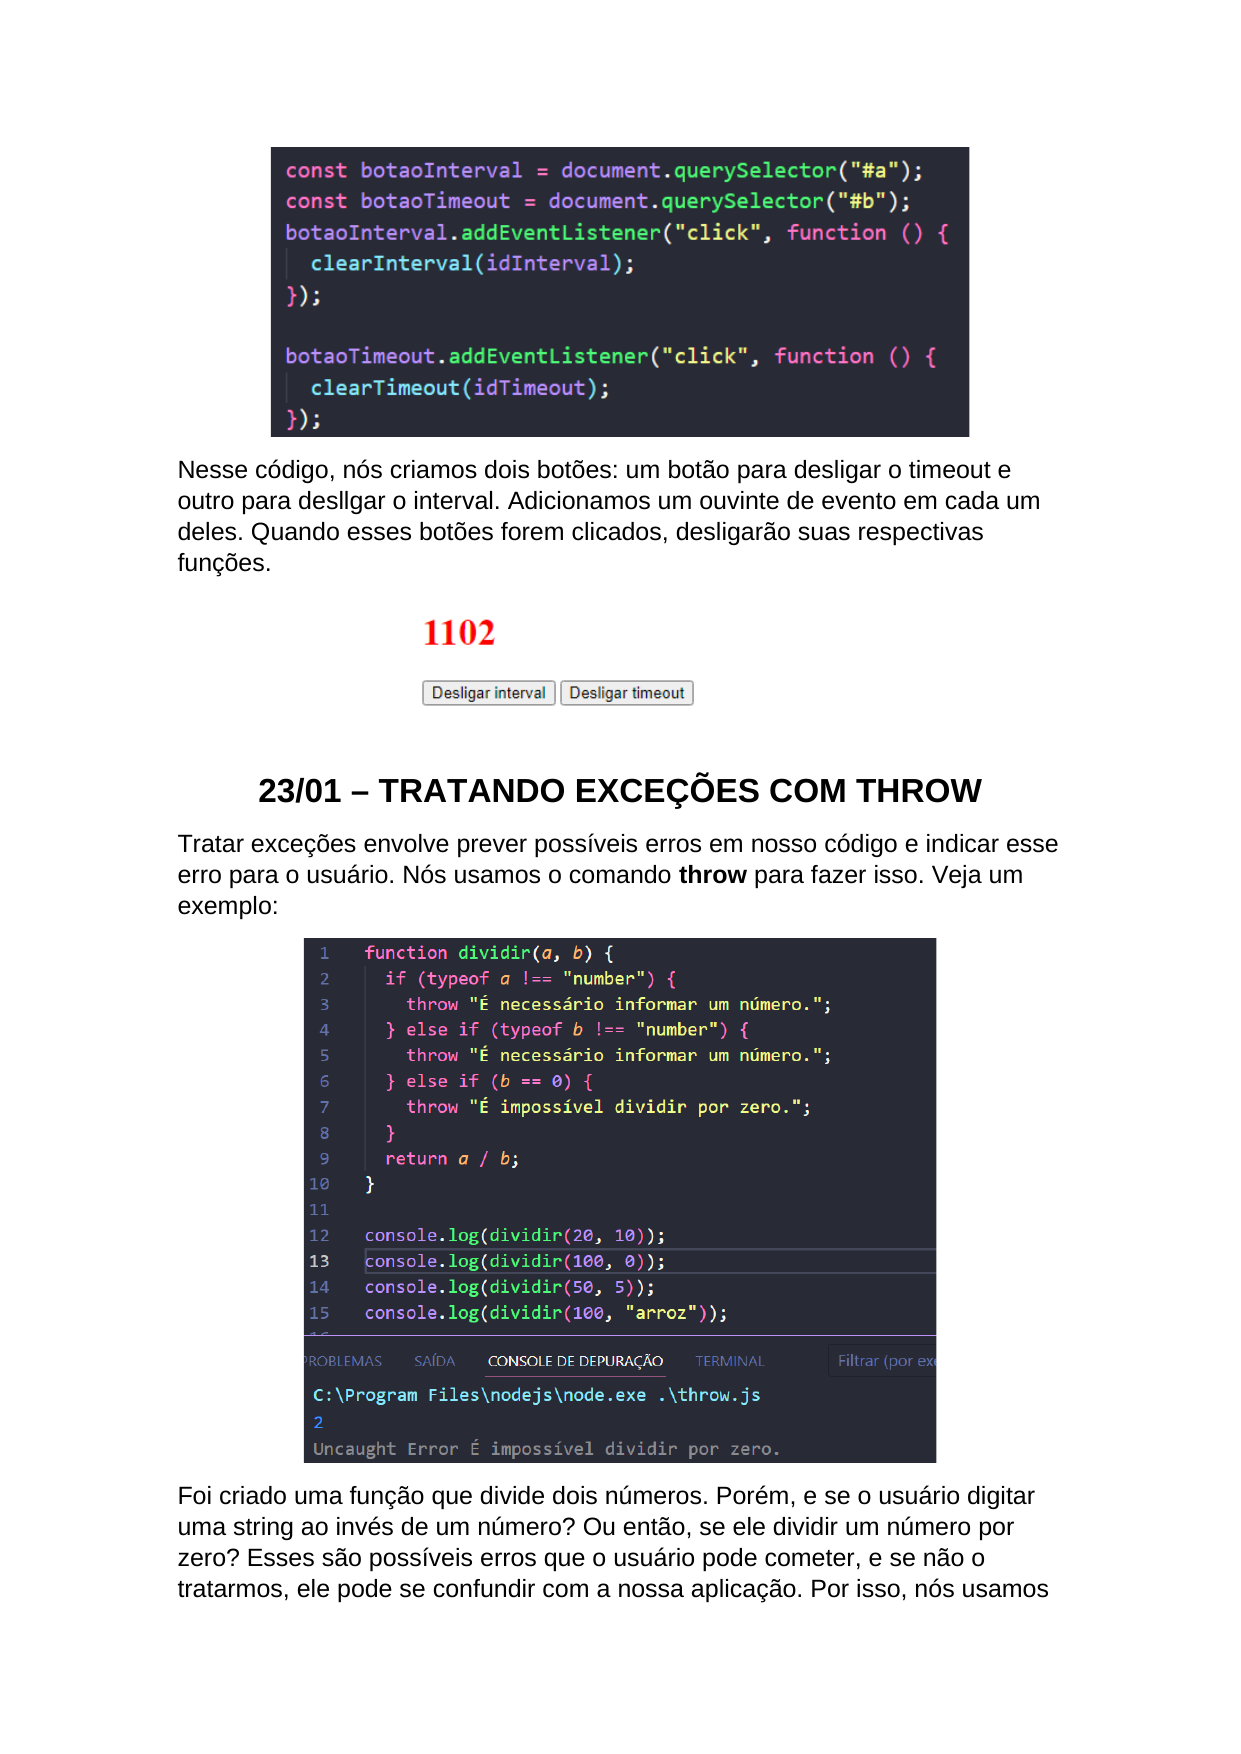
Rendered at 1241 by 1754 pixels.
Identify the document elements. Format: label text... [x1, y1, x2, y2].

text 23/01 – TRATANDO EXCEÇÕES COM THROW [177, 771, 1063, 809]
picture [413, 596, 827, 752]
picture [303, 938, 937, 1463]
picture [270, 147, 970, 437]
text Tratar exceções envolve prever possíveis erros em nosso código e indicar esse erro para o usuário. Nós usamos o comando throw para fazer isso. Veja um exemplo: [177, 829, 1063, 919]
text Nesse código, nós criamos dois botões: um botão para desligar o timeout e outro para desllgar o interval. Adicionamos um ouvinte de evento em cada um deles. Quando esses botões forem clicados, desligarão suas respectivas funções. [177, 455, 1063, 577]
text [177, 1481, 1063, 1603]
